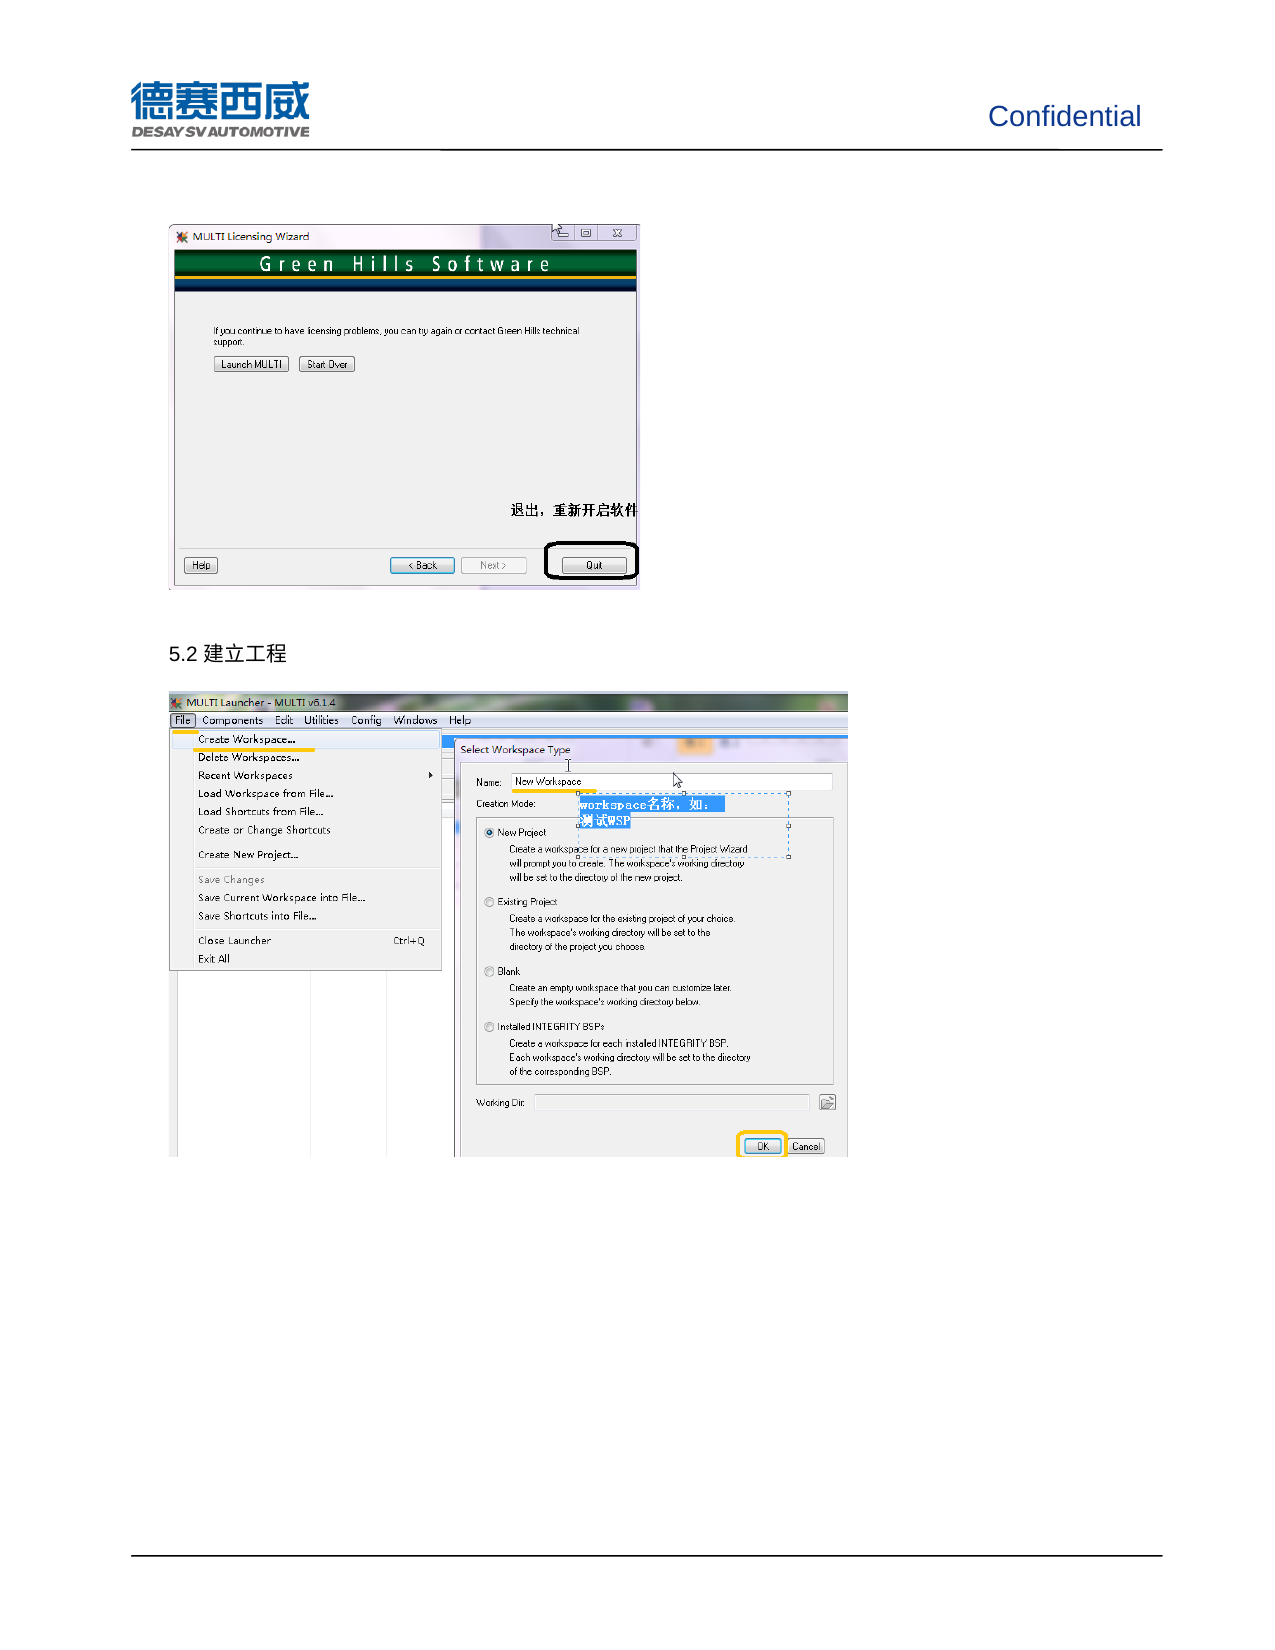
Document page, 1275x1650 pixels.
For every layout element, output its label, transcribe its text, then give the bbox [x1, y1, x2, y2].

picture [168, 691, 848, 1157]
picture [131, 81, 310, 137]
picture [168, 224, 641, 590]
list 5.2 建立工程 [169, 637, 1162, 667]
